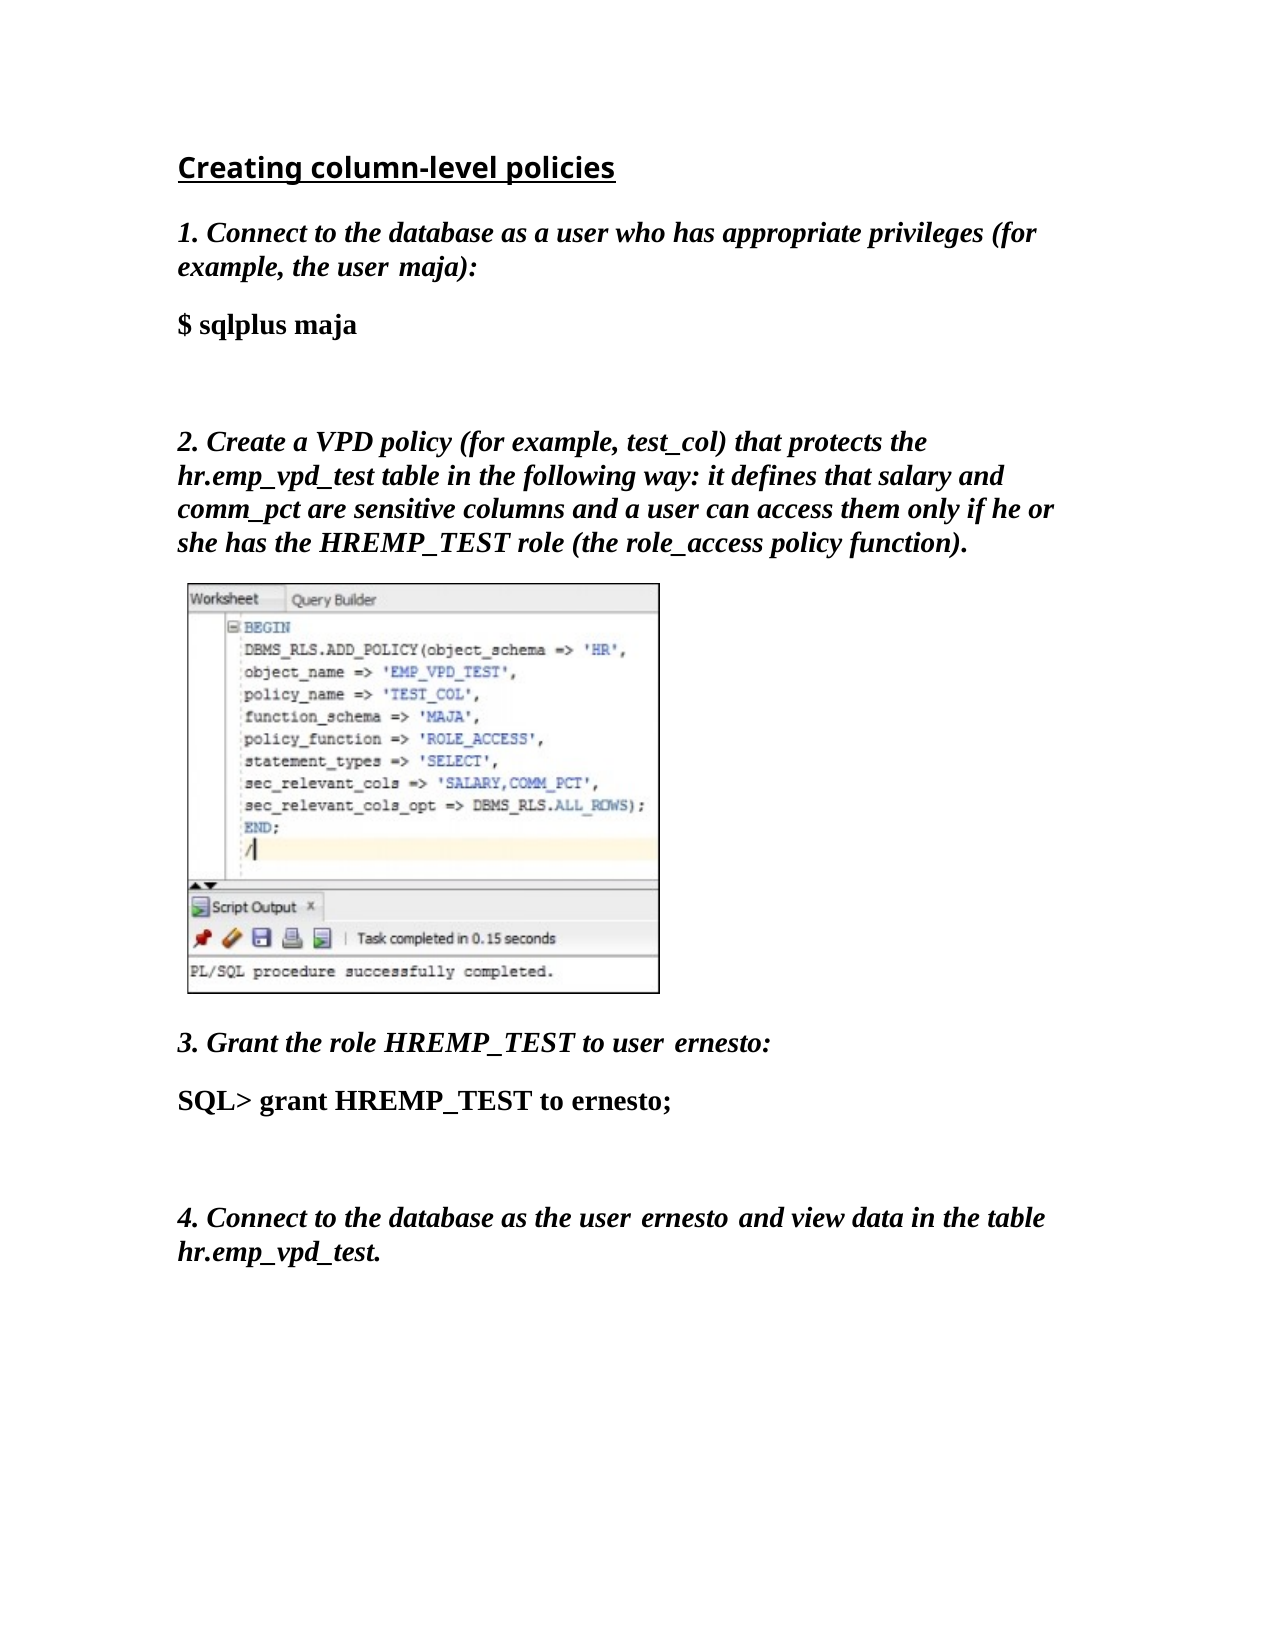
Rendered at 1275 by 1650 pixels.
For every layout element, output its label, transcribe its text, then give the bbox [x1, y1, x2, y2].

text SQL> grant HREMP_TEST to ernesto; [177, 1083, 1098, 1117]
text 1. Connect to the database as a user who has appropriate privileges (for example, the user maja): [177, 215, 1098, 282]
text 2. Create a VPD policy (for example, test_col) that protects the hr.emp_vpd_test table in the following way: it defines that salary and comm_pct are sensitive columns and a user can access them only if he or she has the HREMP_TEST role (the role_access policy function). [177, 424, 1098, 559]
subtitle Creating column-level policies [177, 148, 1098, 187]
text 4. Connect to the database as the user ernesto and view data in the table hr.emp_vpd_test. [177, 1201, 1098, 1268]
text $ sqlplus maja [177, 307, 1098, 341]
picture [187, 583, 660, 994]
text 3. Grant the role HREMP_TEST to user ernesto: [177, 1025, 1098, 1058]
